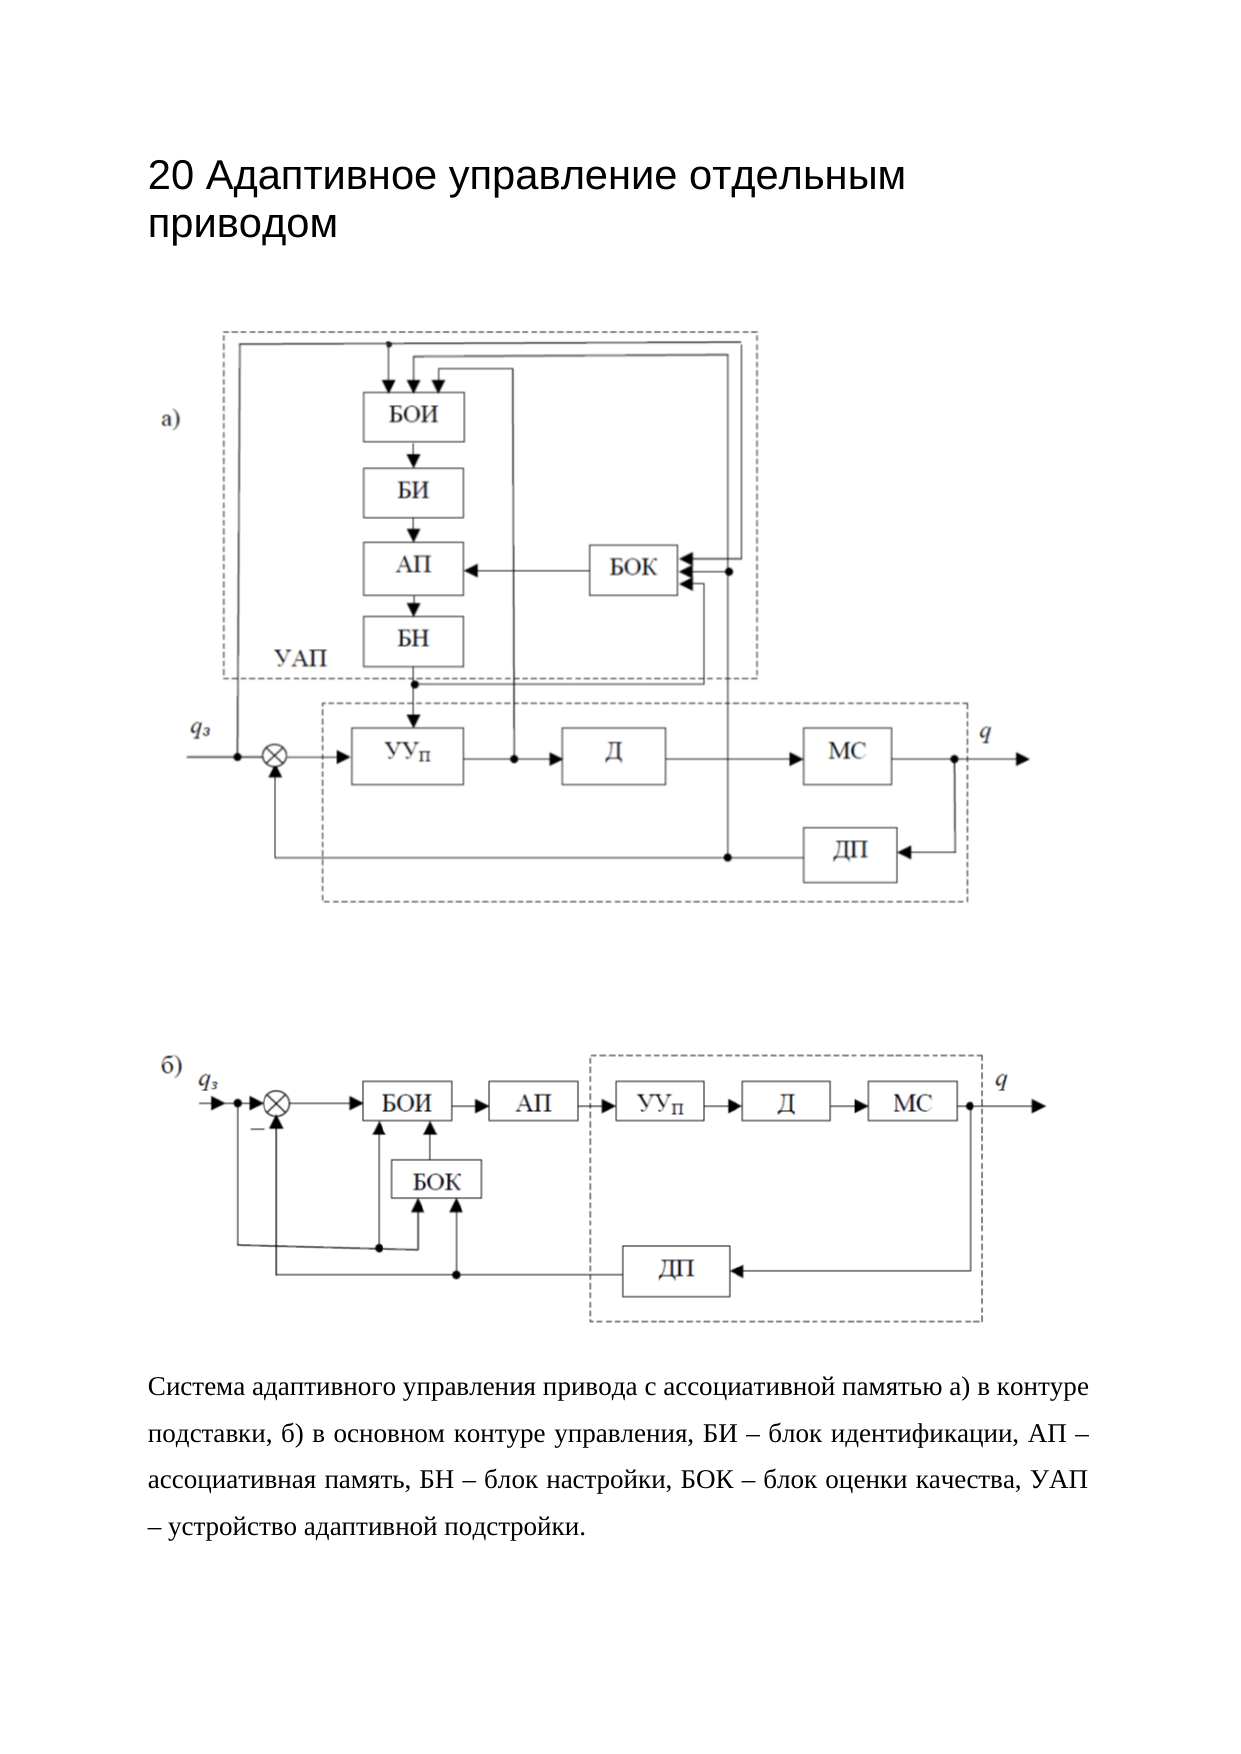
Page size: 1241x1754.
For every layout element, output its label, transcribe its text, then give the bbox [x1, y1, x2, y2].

picture [147, 270, 1091, 963]
subtitle 20 Адаптивное управление отдельным приводом [148, 150, 1090, 246]
picture [147, 1000, 1091, 1357]
text Система адаптивного управления привода с ассоциативной памятью а) в контуре подставки, б) в основном контуре управления, БИ – блок идентификации, АП – ассоциативная память, БН – блок настройки, БОК – блок оценки качества, УАП – устройство адаптивной подстройки. [148, 1370, 1090, 1541]
